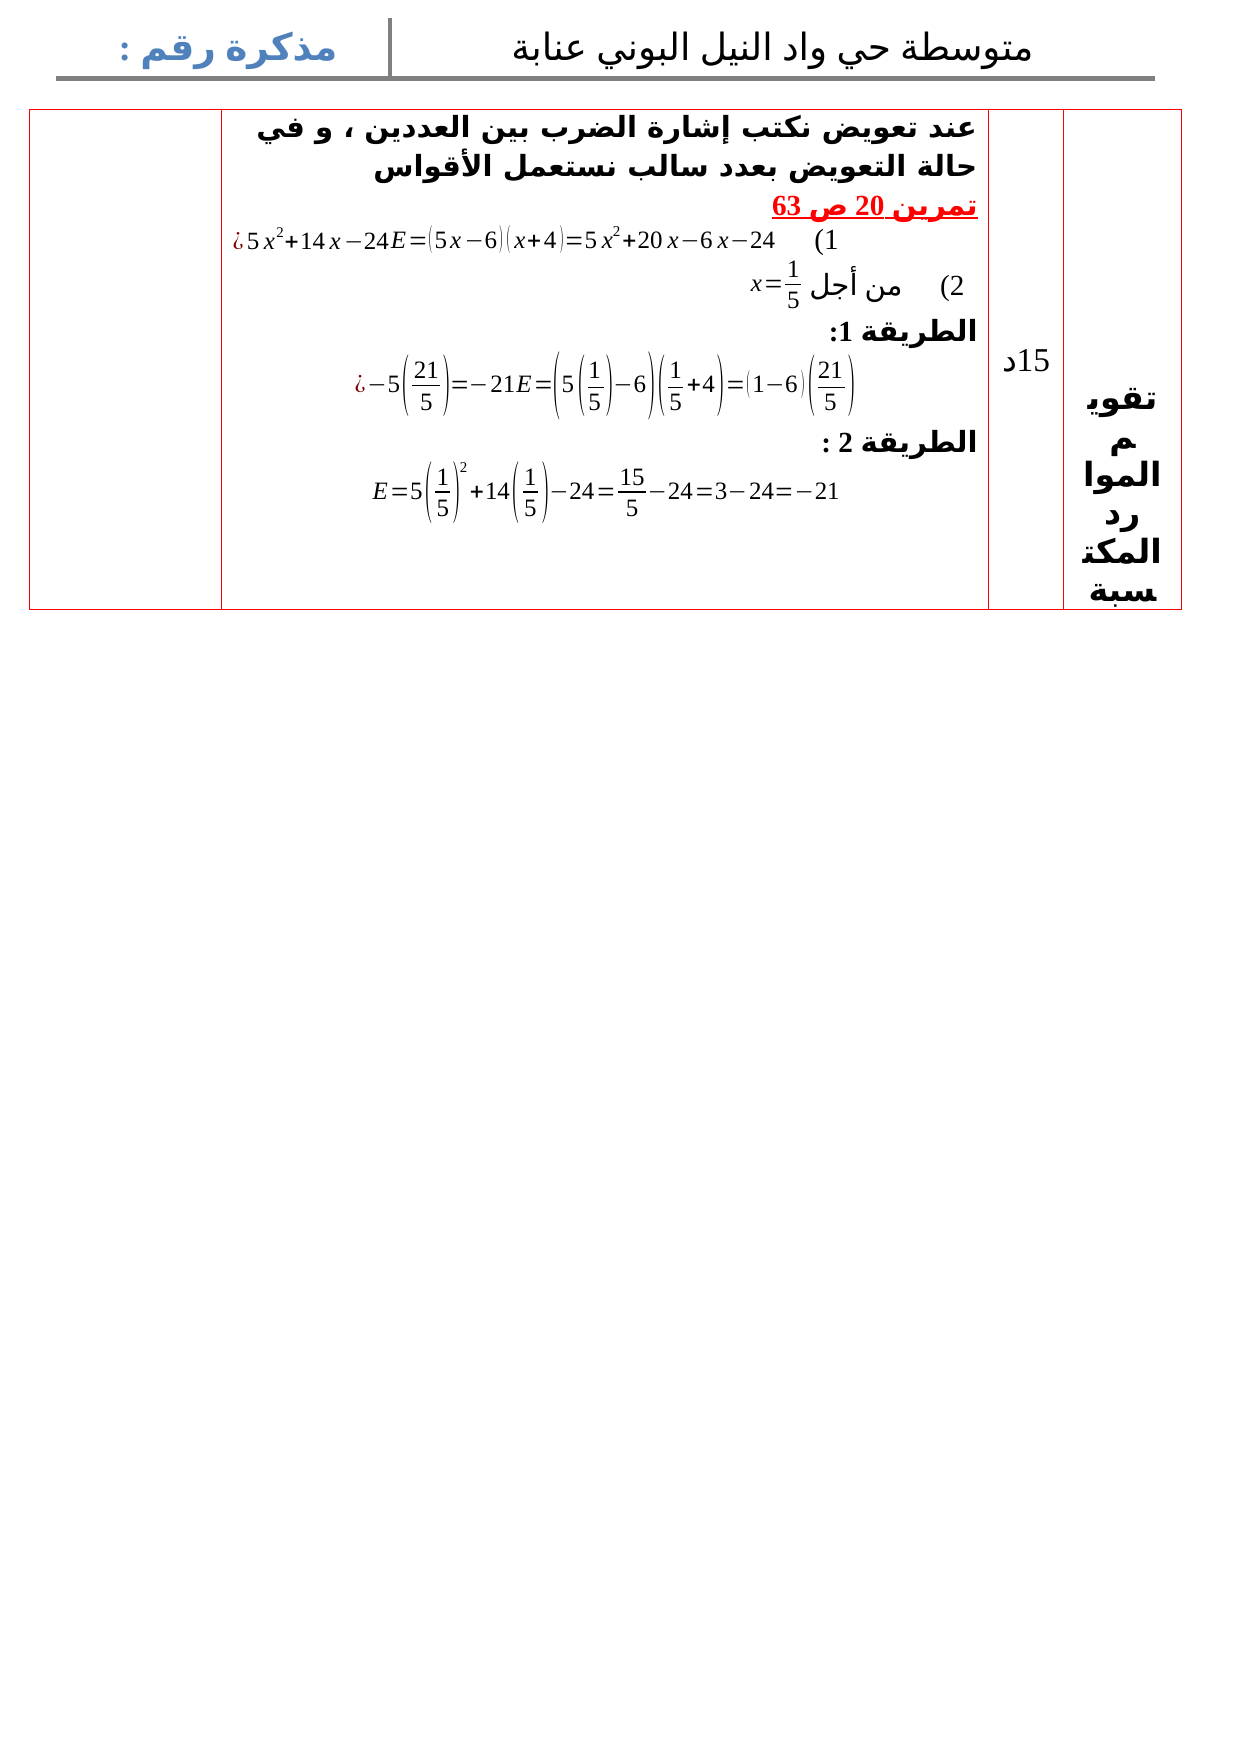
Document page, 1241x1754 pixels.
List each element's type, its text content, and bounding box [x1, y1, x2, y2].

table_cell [222, 110, 988, 609]
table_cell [1064, 110, 1181, 609]
table_cell [30, 110, 221, 609]
table_cell 5د 25د 15د 15د [989, 110, 1063, 609]
